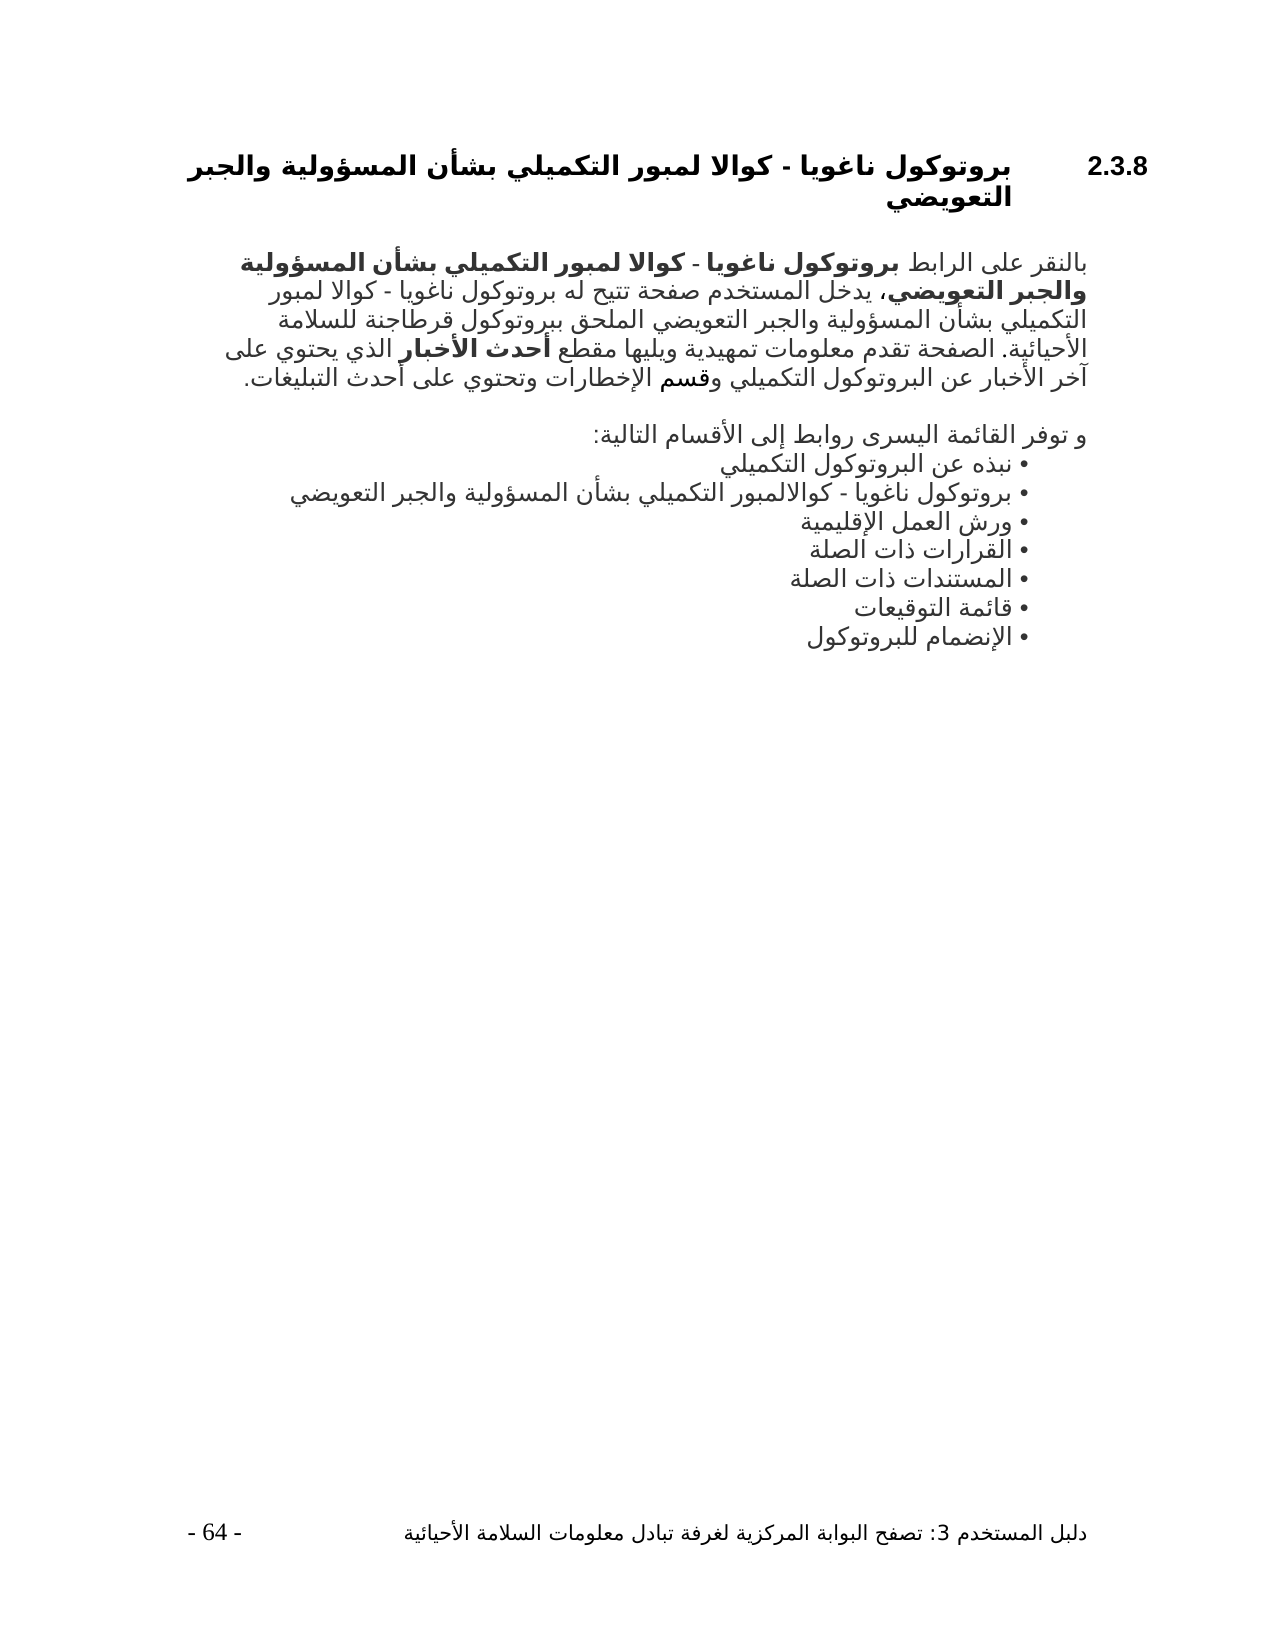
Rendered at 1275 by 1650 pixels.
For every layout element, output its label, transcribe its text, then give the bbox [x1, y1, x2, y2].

text • بروتوكول ناغويا - كوالالمبور التكميلي بشأن المسؤولية والجبر التعويضي [187, 478, 1028, 507]
text • المستندات ذات الصلة [187, 564, 1028, 593]
subtitle بروتوكول ناغويا - كوالا لمبور التكميلي بشأن المسؤولية والجبر التعويضي [187, 150, 1087, 212]
text • القرارات ذات الصلة [187, 536, 1028, 564]
text • نبذه عن البروتوكول التكميلي [187, 449, 1028, 478]
text • ورش العمل الإقليمية [187, 507, 1028, 536]
text بالنقر على الرابط بروتوكول ناغويا - كوالا لمبور التكميلي بشأن المسؤولية والجبر التعويضي، يدخل المستخدم صفحة تتيح له بروتوكول ناغويا - كوالا لمبور التكميلي بشأن المسؤولية والجبر التعويضي الملحق ببروتوكول قرطاجنة للسلامة الأحيائية. الصفحة تقدم معلومات تمهيدية ويليها مقطع أحدث الأخبار الذي يحتوي على آخر الأخبار عن البروتوكول التكميلي وقسم الإخطارات وتحتوي على أحدث التبليغات. و توفر القائمة اليسرى روابط إلى الأقسام التالية: [187, 247, 1087, 449]
text • الإنضمام للبروتوكول [187, 622, 1028, 651]
text • قائمة التوقيعات [187, 593, 1028, 622]
